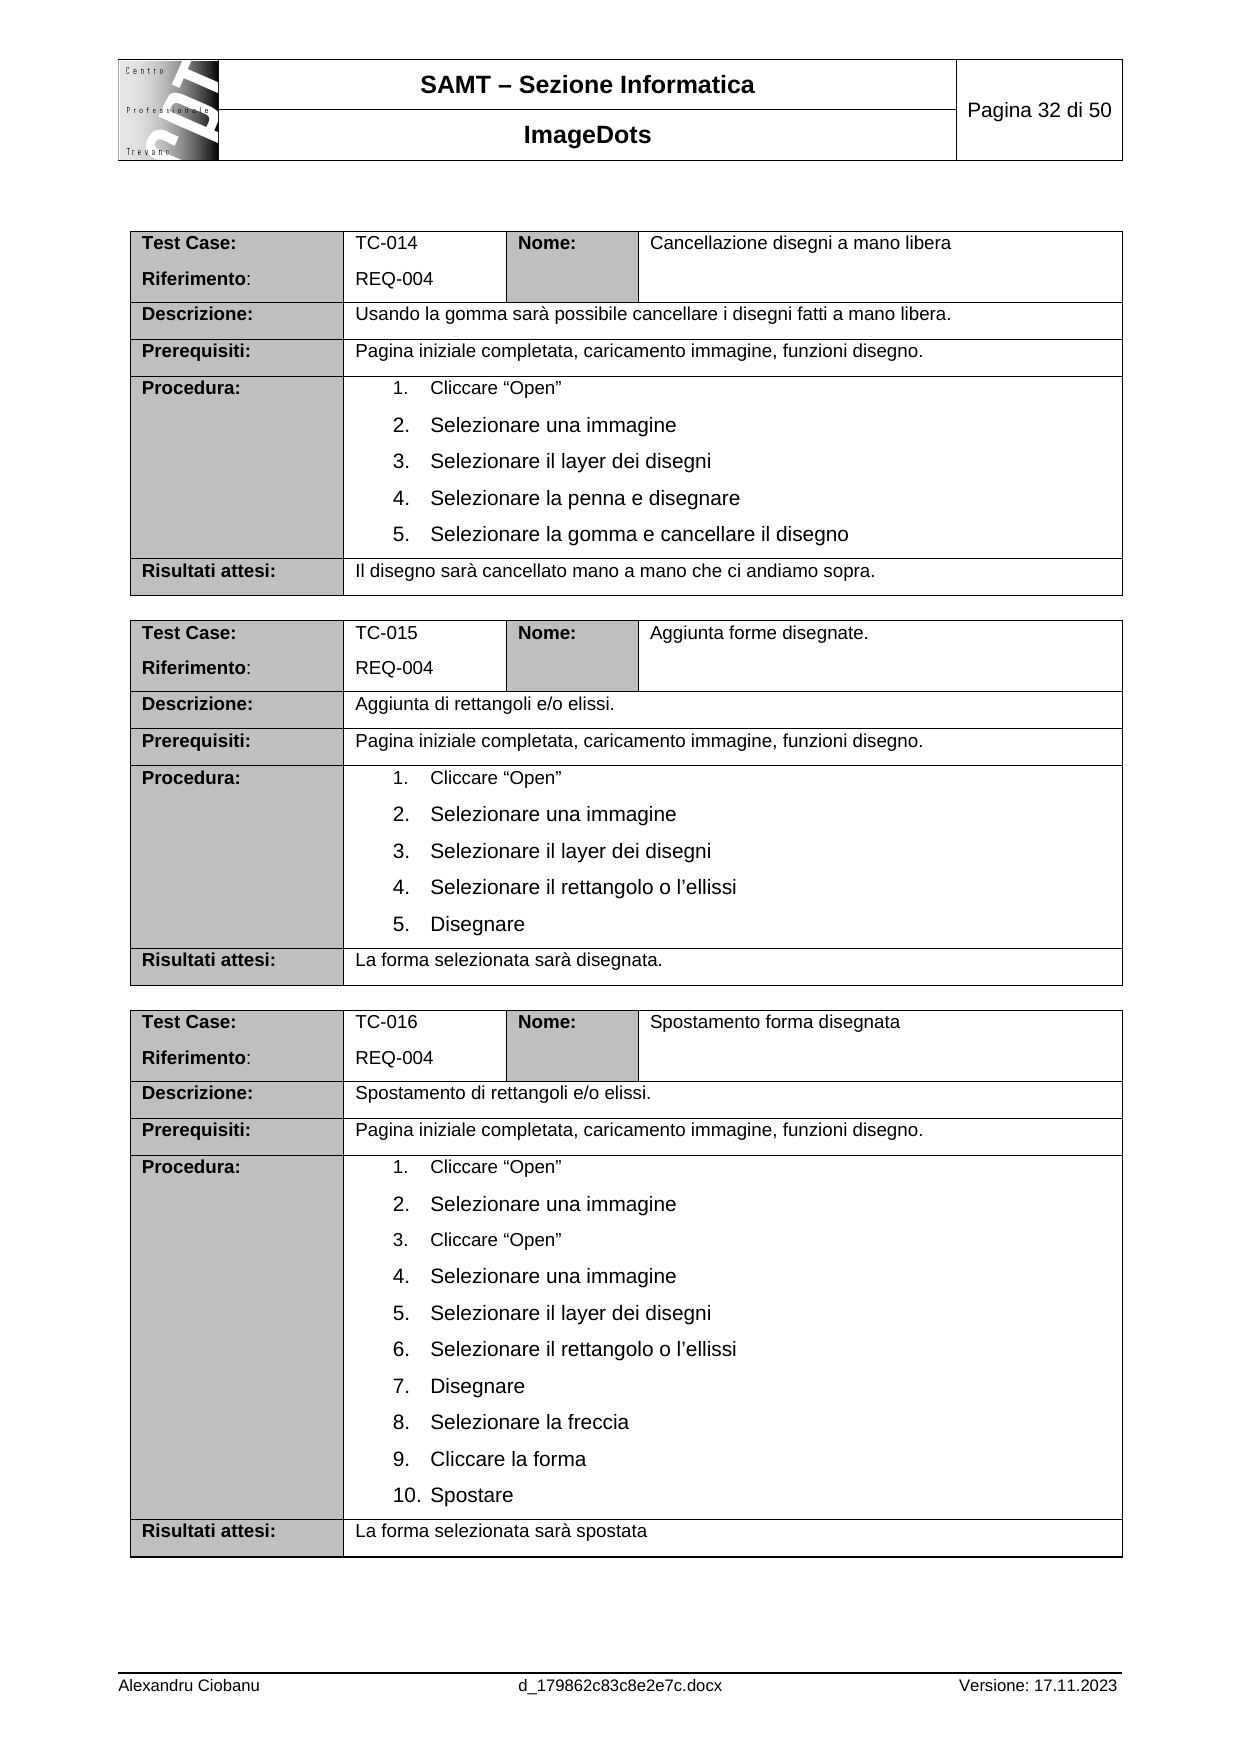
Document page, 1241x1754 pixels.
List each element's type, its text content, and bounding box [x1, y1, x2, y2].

table_header Test Case: Riferimento: [131, 621, 343, 691]
table_cell Risultati attesi: [131, 1520, 343, 1556]
table_cell Prerequisiti: [131, 340, 343, 376]
table_header Test Case: Riferimento: [131, 1011, 343, 1081]
table_header Nome: [507, 621, 638, 691]
table_cell Descrizione: [131, 1082, 343, 1118]
table_cell Risultati attesi: [131, 949, 343, 985]
table_cell Usando la gomma sarà possibile cancellare i disegni fatti a mano libera. [344, 303, 1122, 339]
table_header Nome: [507, 232, 638, 302]
table_cell La forma selezionata sarà disegnata. [344, 949, 1122, 985]
table_cell Risultati attesi: [131, 559, 343, 595]
table_header TC-016 REQ-004 [344, 1011, 506, 1081]
table_cell Cliccare “Open” Selezionare una immagine Cliccare “Open” Selezionare una immagine Selezionare il layer dei disegni Selezionare il rettangolo o l’ellissi Disegnare Selezionare la freccia Cliccare la forma Spostare [344, 1156, 1122, 1519]
table_header TC-014 REQ-004 [344, 232, 506, 302]
table_header Nome: [507, 1011, 638, 1081]
table_header Aggiunta forme disegnate. [639, 621, 1122, 691]
table_cell Il disegno sarà cancellato mano a mano che ci andiamo sopra. [344, 559, 1122, 595]
table_cell Cliccare “Open” Selezionare una immagine Selezionare il layer dei disegni Selezionare il rettangolo o l’ellissi Disegnare [344, 766, 1122, 948]
table_cell Prerequisiti: [131, 729, 343, 765]
table_cell Prerequisiti: [131, 1119, 343, 1155]
table_cell Descrizione: [131, 692, 343, 728]
table_cell Procedura: [131, 1156, 343, 1519]
table_header Test Case: Riferimento: [131, 232, 343, 302]
table_cell Pagina iniziale completata, caricamento immagine, funzioni disegno. [344, 1119, 1122, 1155]
table_cell Cliccare “Open” Selezionare una immagine Selezionare il layer dei disegni Selezionare la penna e disegnare Selezionare la gomma e cancellare il disegno [344, 377, 1122, 558]
table_cell Aggiunta di rettangoli e/o elissi. [344, 692, 1122, 728]
table_cell Descrizione: [131, 303, 343, 339]
table_cell Pagina iniziale completata, caricamento immagine, funzioni disegno. [344, 340, 1122, 376]
table_cell Pagina iniziale completata, caricamento immagine, funzioni disegno. [344, 729, 1122, 765]
table_header Cancellazione disegni a mano libera [639, 232, 1122, 302]
table_cell Spostamento di rettangoli e/o elissi. [344, 1082, 1122, 1118]
table_header TC-015 REQ-004 [344, 621, 506, 691]
picture [118, 60, 219, 160]
table_cell Procedura: [131, 766, 343, 948]
table_cell La forma selezionata sarà spostata [344, 1520, 1122, 1556]
table_cell Procedura: [131, 377, 343, 558]
table_header Spostamento forma disegnata [639, 1011, 1122, 1081]
